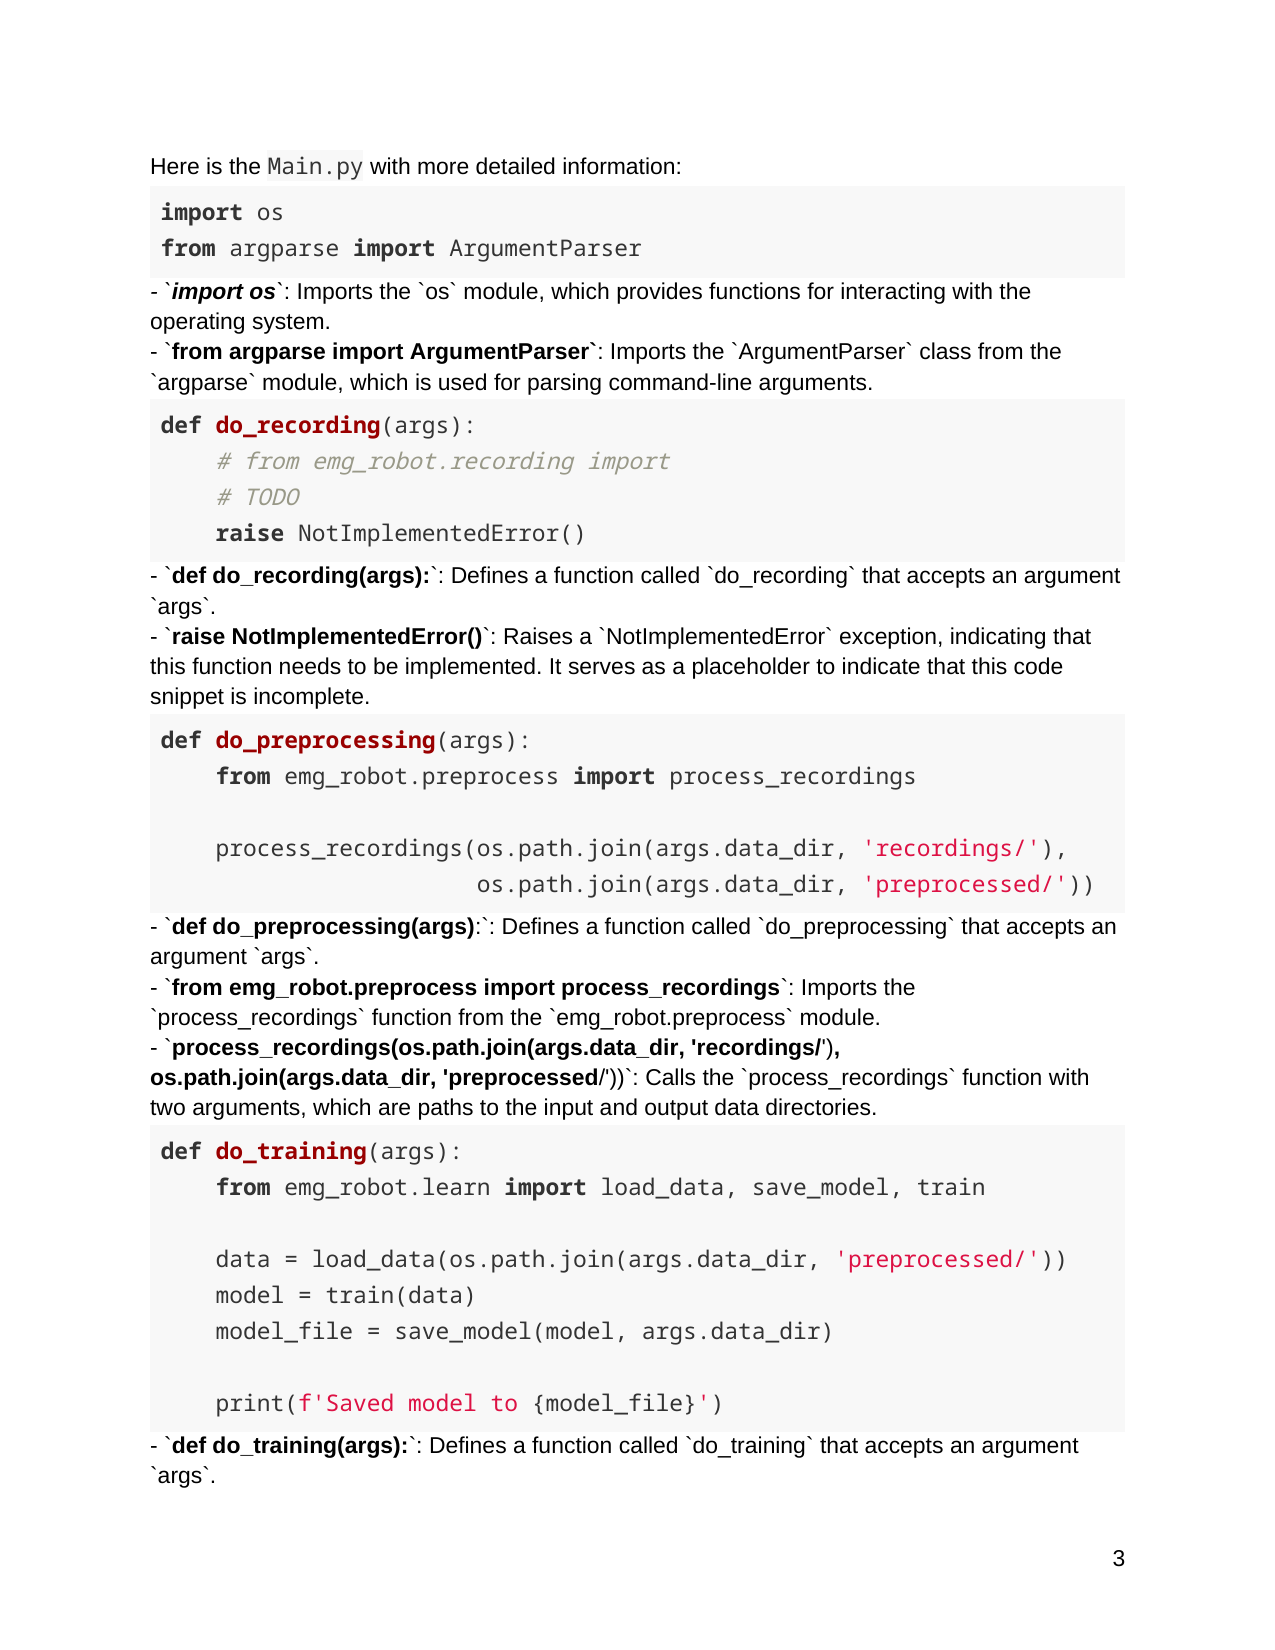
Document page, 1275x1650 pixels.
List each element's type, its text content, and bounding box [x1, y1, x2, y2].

text - `def do_training(args):`: Defines a function called `do_training` that accepts an argument `args`. [150, 1432, 1125, 1489]
text Here is the Main.py with more detailed information: [150, 150, 267, 181]
text - `def do_recording(args):`: Defines a function called `do_recording` that accepts an argument `args`. [150, 562, 1125, 619]
text Here is the Main.py with more detailed information: [363, 150, 1125, 181]
text - `process_recordings(os.path.join(args.data_dir, 'recordings/'), os.path.join(args.data_dir, 'preprocessed/'))`: Calls the `process_recordings` function with two arguments, which are paths to the input and output data directories. [150, 1034, 1125, 1121]
table_header def do_preprocessing(args): from emg_robot.preprocess import process_recordings process_recordings(os.path.join(args.data_dir, 'recordings/'), os.path.join(args.data_dir, 'preprocessed/')) [150, 714, 1125, 913]
text - `from argparse import ArgumentParser`: Imports the `ArgumentParser` class from the `argparse` module, which is used for parsing command-line arguments. [150, 338, 1125, 395]
text - `import os`: Imports the `os` module, which provides functions for interacting with the operating system. [150, 278, 1125, 334]
table_header def do_training(args): from emg_robot.learn import load_data, save_model, train data = load_data(os.path.join(args.data_dir, 'preprocessed/')) model = train(data) model_file = save_model(model, args.data_dir) print(f'Saved model to {model_file}') [150, 1125, 1125, 1432]
table_header def do_recording(args): # from emg_robot.recording import # TODO raise NotImplementedError() [150, 399, 1125, 562]
text - `from emg_robot.preprocess import process_recordings`: Imports the `process_recordings` function from the `emg_robot.preprocess` module. [150, 973, 1125, 1030]
text - `raise NotImplementedError()`: Raises a `NotImplementedError` exception, indicating that this function needs to be implemented. It serves as a placeholder to indicate that this code snippet is incomplete. [150, 623, 1125, 709]
text - `def do_preprocessing(args):`: Defines a function called `do_preprocessing` that accepts an argument `args`. [150, 913, 1125, 970]
table_header import os from argparse import ArgumentParser [150, 186, 1125, 278]
